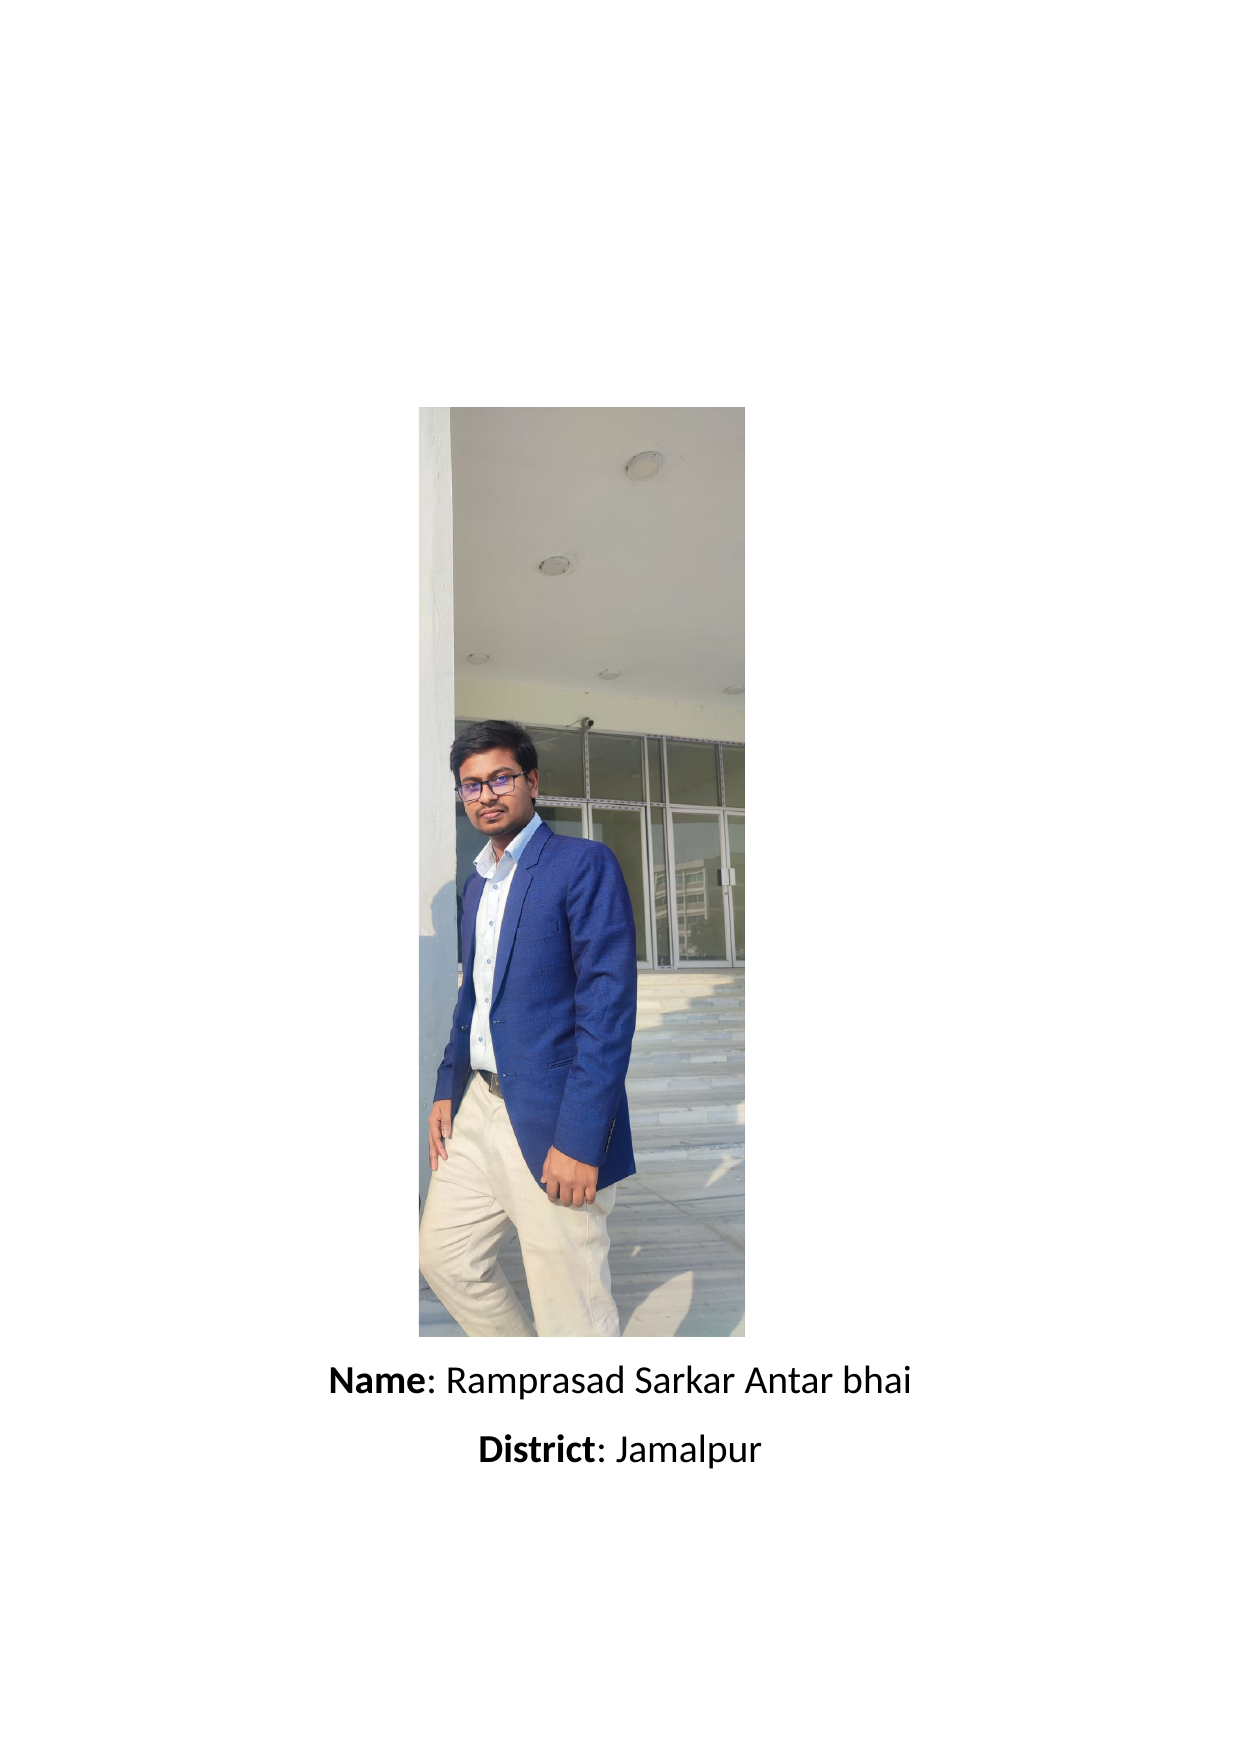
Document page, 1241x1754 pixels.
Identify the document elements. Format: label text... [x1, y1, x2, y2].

text District: Jamalpur [150, 1424, 1090, 1472]
text Name: Ramprasad Sarkar Antar bhai [150, 1355, 1090, 1403]
picture [418, 407, 745, 1337]
